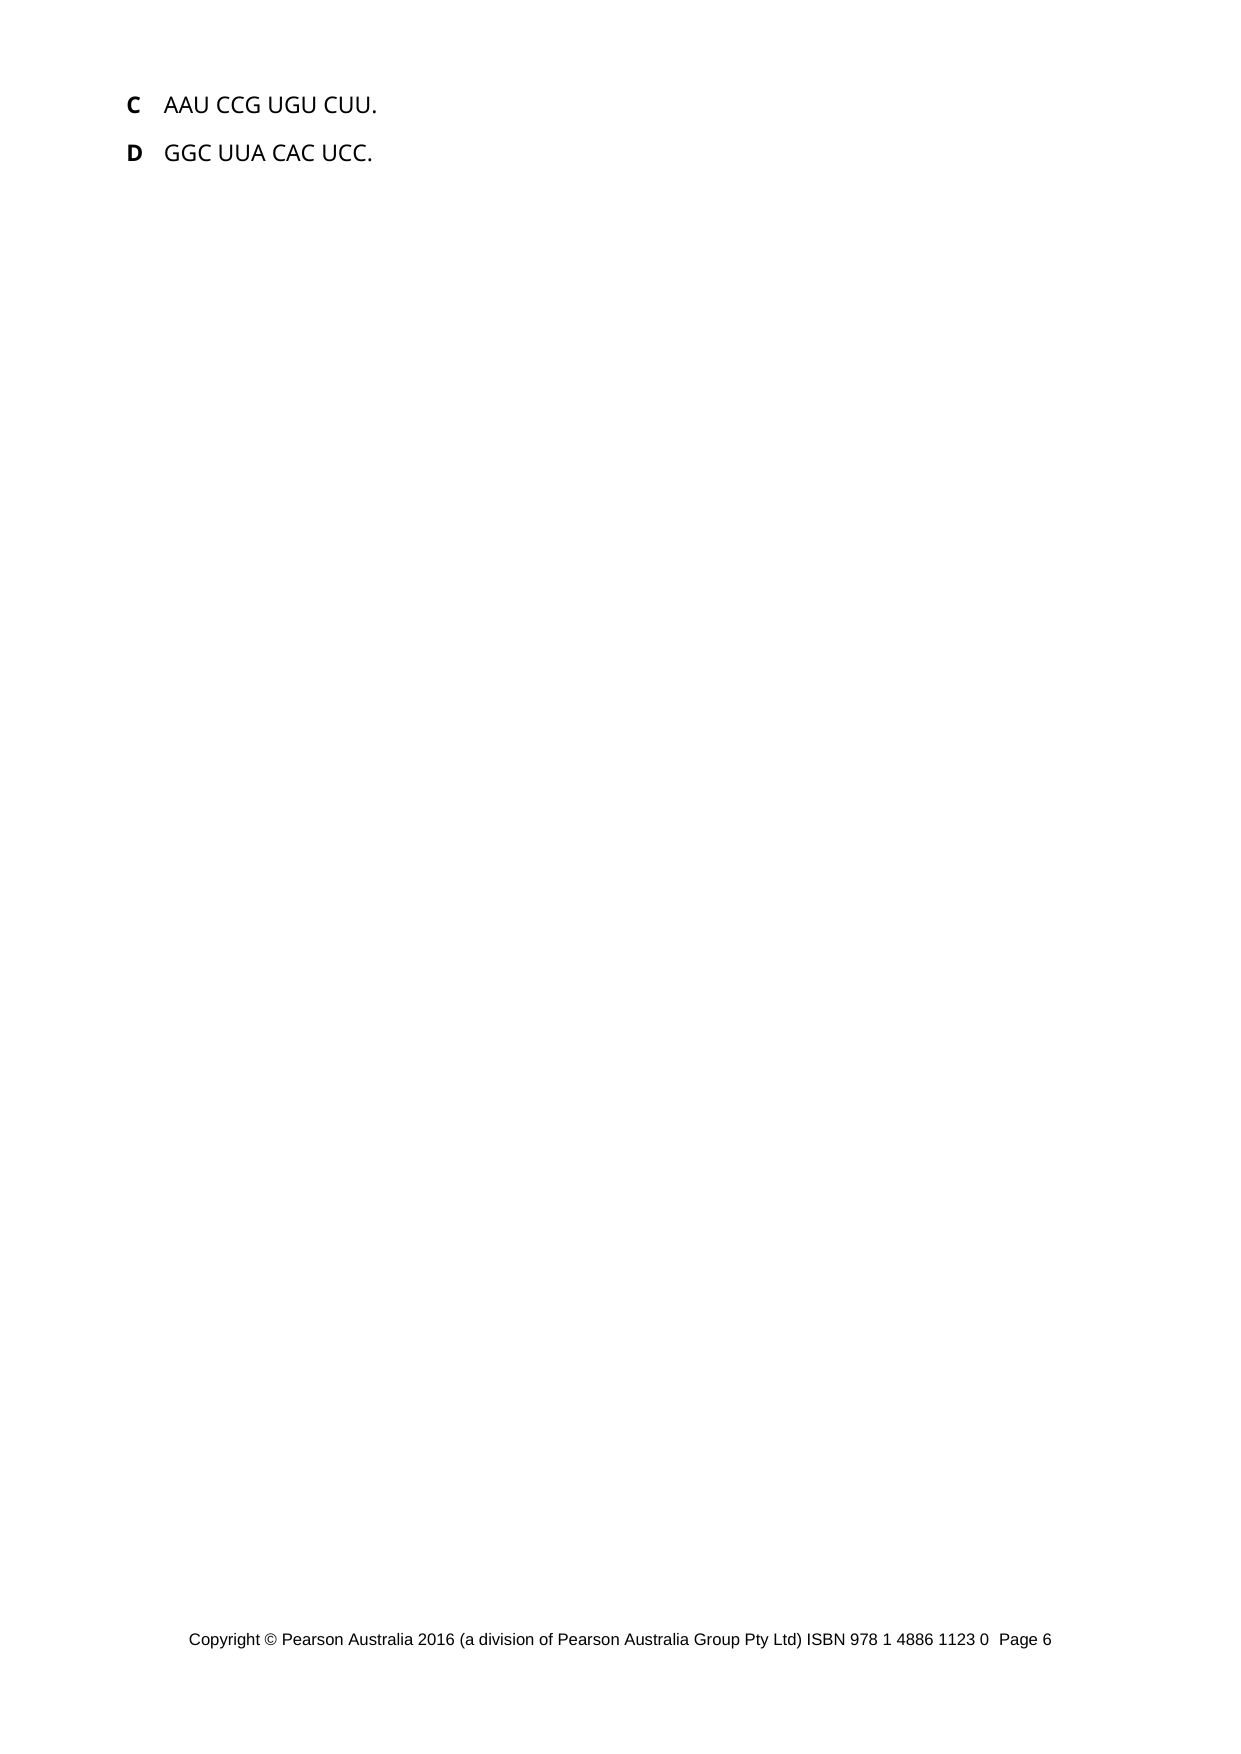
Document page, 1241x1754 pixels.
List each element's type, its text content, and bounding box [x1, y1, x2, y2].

list GGC UUA CAC UCC. [126, 137, 1152, 168]
list AAU CCG UGU CUU. [126, 89, 1152, 120]
